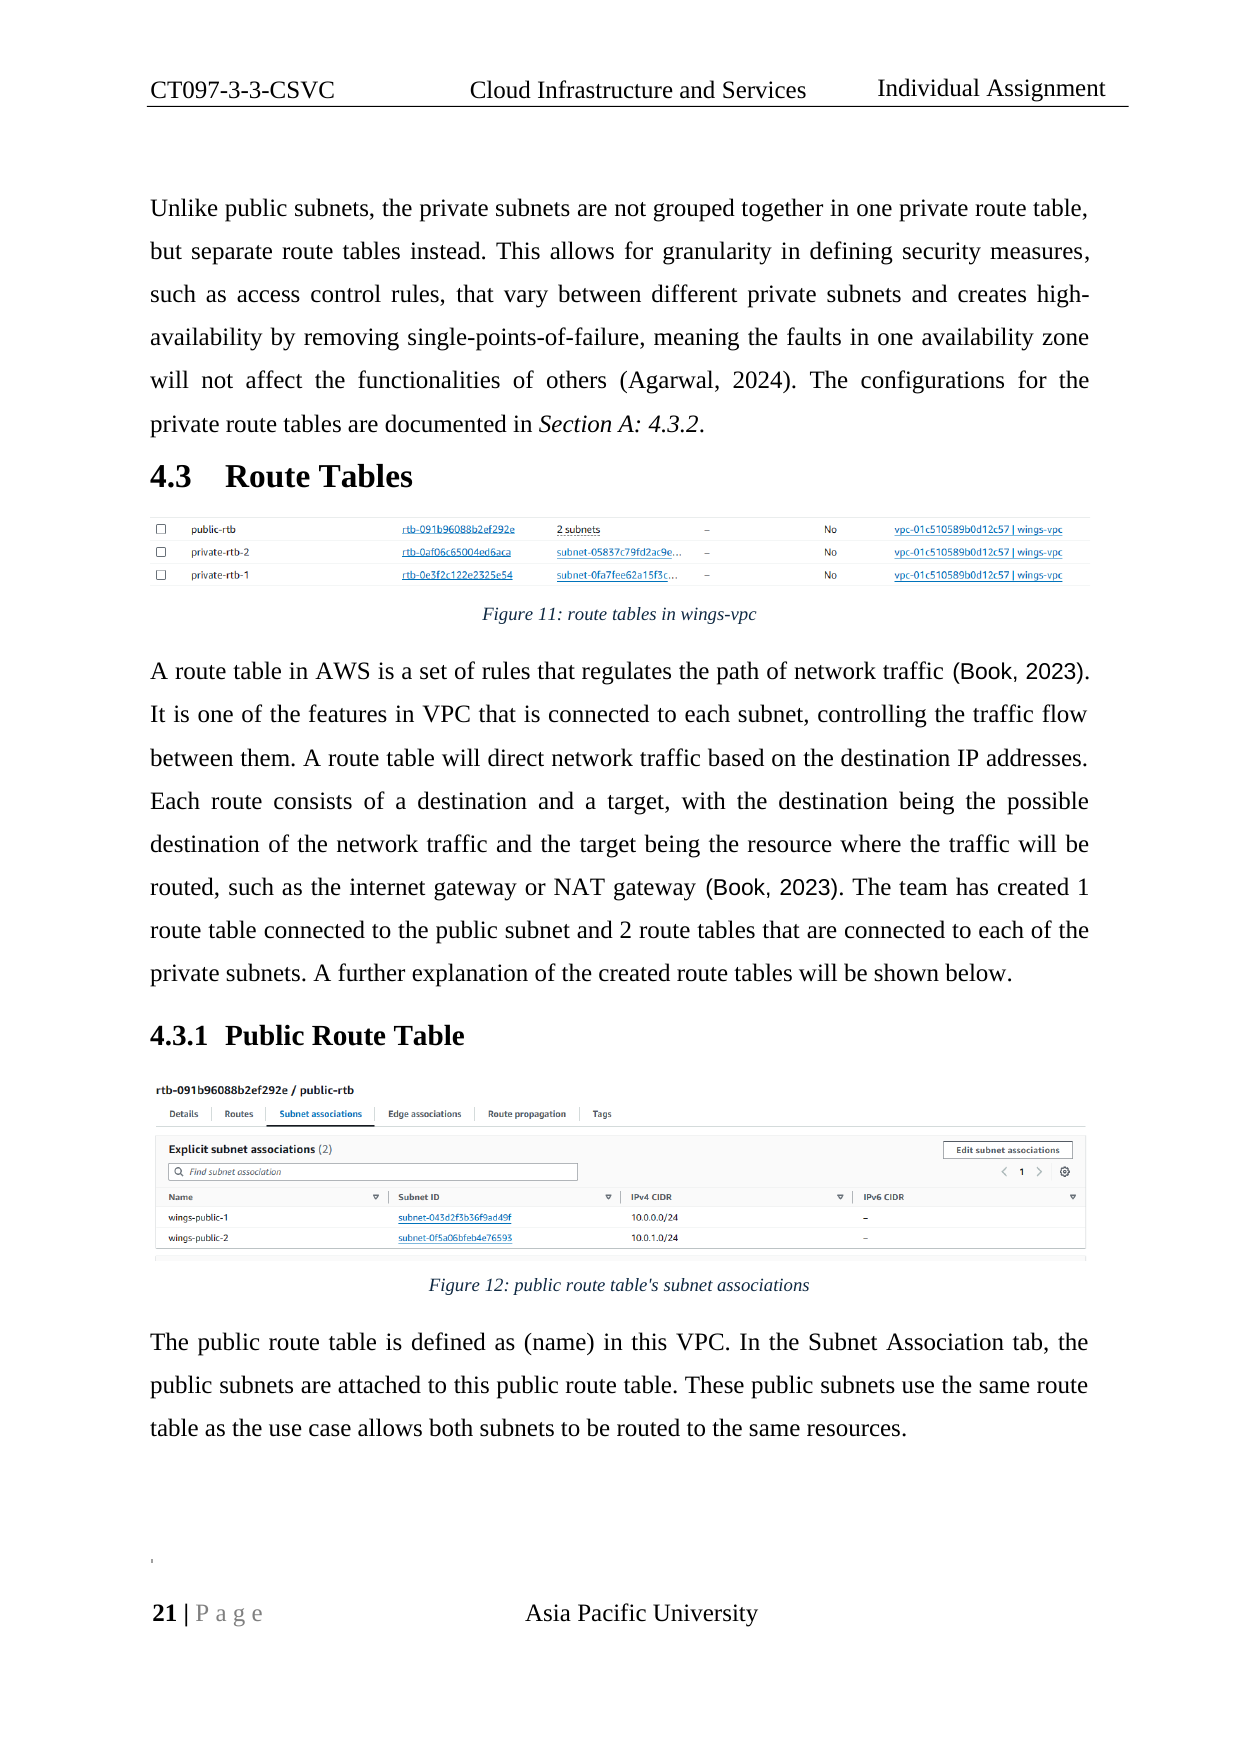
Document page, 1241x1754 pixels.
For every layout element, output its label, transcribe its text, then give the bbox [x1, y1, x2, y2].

text A route table in AWS is a set of rules that regulates the path of network traffic (Book, 2023). It is one of the features in VPC that is connected to each subnet, controlling the traffic flow between them. A route table will direct network traffic based on the destination IP addresses. Each route consists of a destination and a target, with the destination being the possible destination of the network traffic and the target being the resource where the traffic will be routed, such as the internet gateway or NAT gateway (Book, 2023). The team has created 1 route table connected to the public subnet and 2 route tables that are connected to each of the private subnets. A further explanation of the created route tables will be shown below. [150, 656, 1090, 987]
text Unlike public subnets, the private subnets are not grouped together in one private route table, but separate route tables instead. This allows for granularity in defining security measures, such as access control rules, that vary between different private subnets and creates high-availability by removing single-points-of-failure, meaning the faults in one availability zone will not affect the functionalities of others (Agarwal, 2024). The configurations for the private route tables are documented in Section A: 4.3.2. [150, 193, 1090, 437]
text Figure 12: public route table's subnet associations [150, 1273, 1090, 1295]
subtitle Public Route Table [150, 1018, 1090, 1052]
picture [150, 1076, 1091, 1261]
picture [150, 513, 1091, 591]
subtitle Route Tables [150, 456, 1090, 494]
text The public route table is defined as (name) in this VPC. In the Subnet Association tab, the public subnets are attached to this public route table. These public subnets use the same route table as the use case allows both subnets to be routed to the same resources. [150, 1327, 1090, 1442]
text Figure 11: route tables in wings-vpc [150, 603, 1090, 625]
